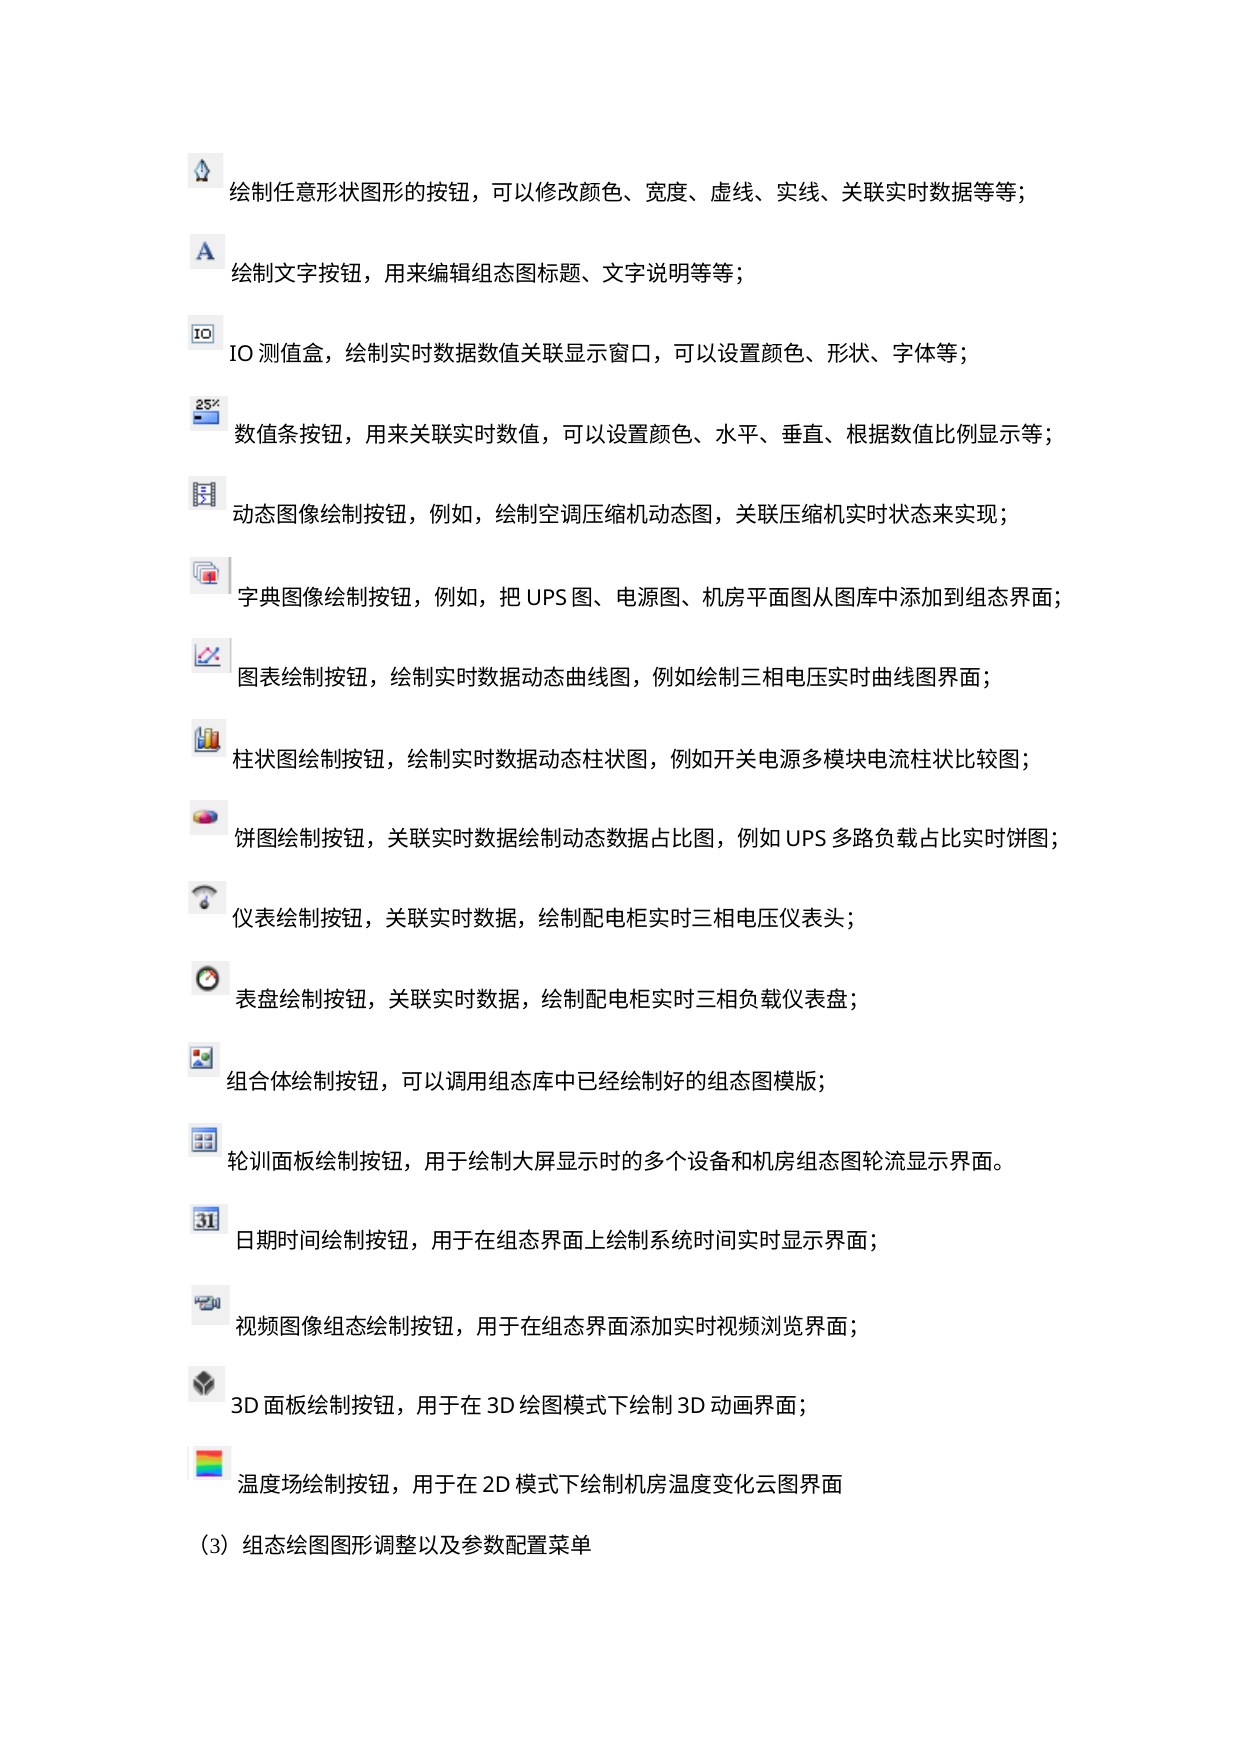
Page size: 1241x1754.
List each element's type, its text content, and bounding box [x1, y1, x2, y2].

picture [187, 1285, 230, 1325]
text 轮训面板绘制按钮，用于绘制大屏显示时的多个设备和机房组态图轮流显示界面。 [187, 1123, 1053, 1188]
text 绘制任意形状图形的按钮，可以修改颜色、宽度、虚线、实线、关联实时数据等等； [187, 153, 1053, 218]
text 图表绘制按钮，绘制实时数据动态曲线图，例如绘制三相电压实时曲线图界面； [187, 638, 1053, 703]
text 组合体绘制按钮，可以调用组态库中已经绘制好的组态图模版； [187, 1043, 1053, 1108]
text 绘制文字按钮，用来编辑组态图标题、文字说明等等； [187, 234, 1053, 299]
picture [187, 1366, 226, 1402]
text 3D面板绘制按钮，用于在3D绘图模式下绘制3D动画界面； [187, 1366, 1053, 1431]
picture [187, 557, 232, 594]
picture [187, 153, 224, 188]
text 柱状图绘制按钮，绘制实时数据动态柱状图，例如开关电源多模块电流柱状比较图； [187, 719, 1053, 784]
text 仪表绘制按钮，关联实时数据，绘制配电柜实时三相电压仪表头； [187, 881, 1053, 946]
text 温度场绘制按钮，用于在2D模式下绘制机房温度变化云图界面 [187, 1447, 1053, 1512]
text 数值条按钮，用来关联实时数值，可以设置颜色、水平、垂直、根据数值比例显示等； [187, 396, 1053, 461]
picture [187, 234, 226, 269]
picture [187, 396, 229, 431]
text 表盘绘制按钮，关联实时数据，绘制配电柜实时三相负载仪表盘； [187, 962, 1053, 1027]
picture [187, 961, 230, 995]
picture [187, 1446, 232, 1480]
picture [187, 719, 227, 757]
text 动态图像绘制按钮，例如，绘制空调压缩机动态图，关联压缩机实时状态来实现； [187, 477, 1053, 542]
picture [187, 881, 227, 914]
text （3）组态绘图图形调整以及参数配置菜单 [187, 1528, 1053, 1560]
text IO测值盒，绘制实时数据数值关联显示窗口，可以设置颜色、形状、字体等； [187, 315, 1053, 380]
picture [187, 1204, 229, 1234]
text 日期时间绘制按钮，用于在组态界面上绘制系统时间实时显示界面； [187, 1204, 1053, 1269]
text 字典图像绘制按钮，例如，把UPS图、电源图、机房平面图从图库中添加到组态界面； [187, 558, 1053, 623]
picture [187, 1123, 222, 1157]
picture [187, 315, 224, 350]
text 视频图像组态绘制按钮，用于在组态界面添加实时视频浏览界面； [187, 1285, 1053, 1350]
text 饼图绘制按钮，关联实时数据绘制动态数据占比图，例如UPS多路负载占比实时饼图； [187, 800, 1053, 865]
picture [187, 476, 227, 510]
picture [187, 1042, 221, 1077]
picture [187, 800, 229, 835]
picture [187, 638, 232, 673]
